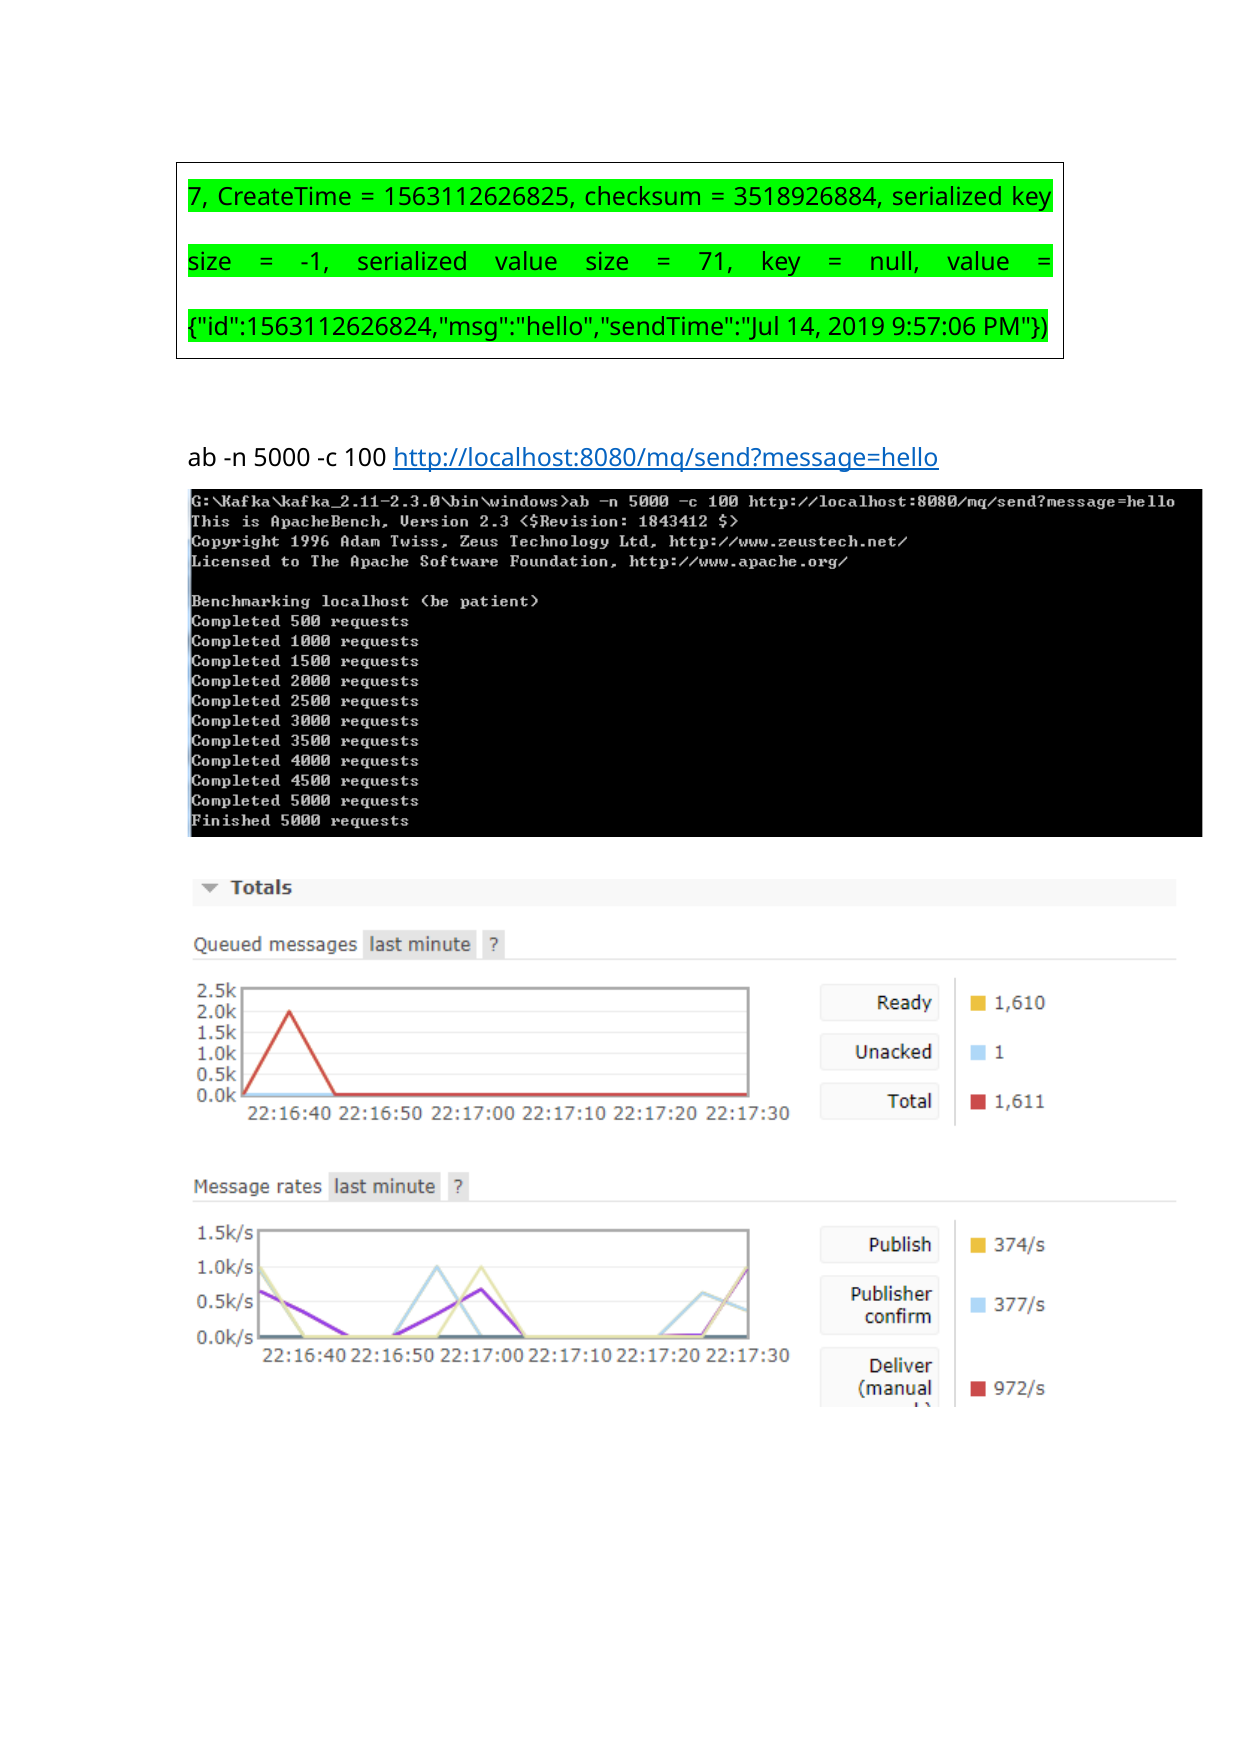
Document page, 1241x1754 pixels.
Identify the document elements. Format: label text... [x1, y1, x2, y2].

list ab -n 5000 -c 100 http://localhost:8080/mq/send?message=hello [187, 424, 1053, 489]
picture [187, 489, 1203, 837]
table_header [177, 163, 1063, 358]
picture [187, 879, 1177, 1407]
